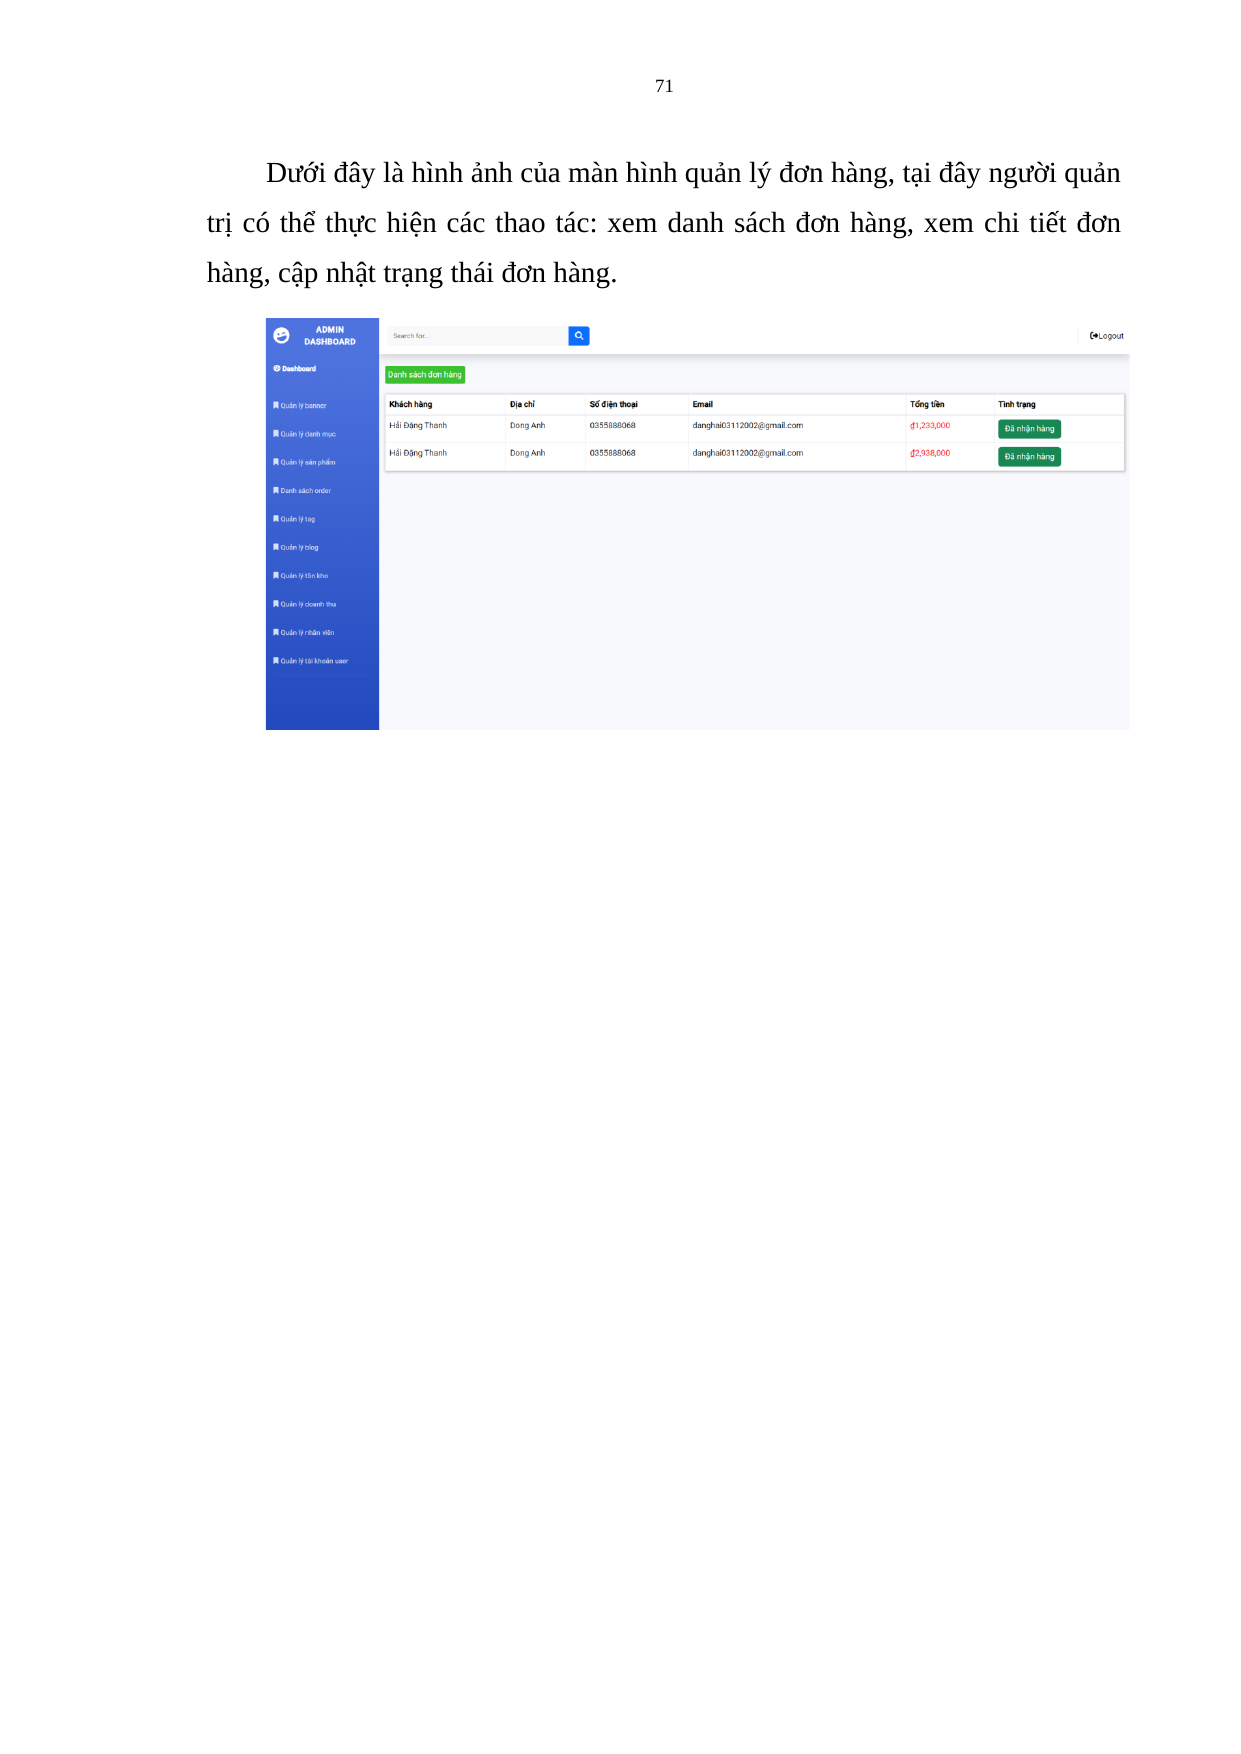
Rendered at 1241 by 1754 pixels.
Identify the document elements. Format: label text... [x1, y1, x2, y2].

text Dưới đây là hình ảnh của màn hình quản lý đơn hàng, tại đây người quản trị có thể thực hiện các thao tác: xem danh sách đơn hàng, xem chi tiết đơn hàng, cập nhật trạng thái đơn hàng. [207, 155, 1122, 289]
picture [265, 318, 1130, 730]
